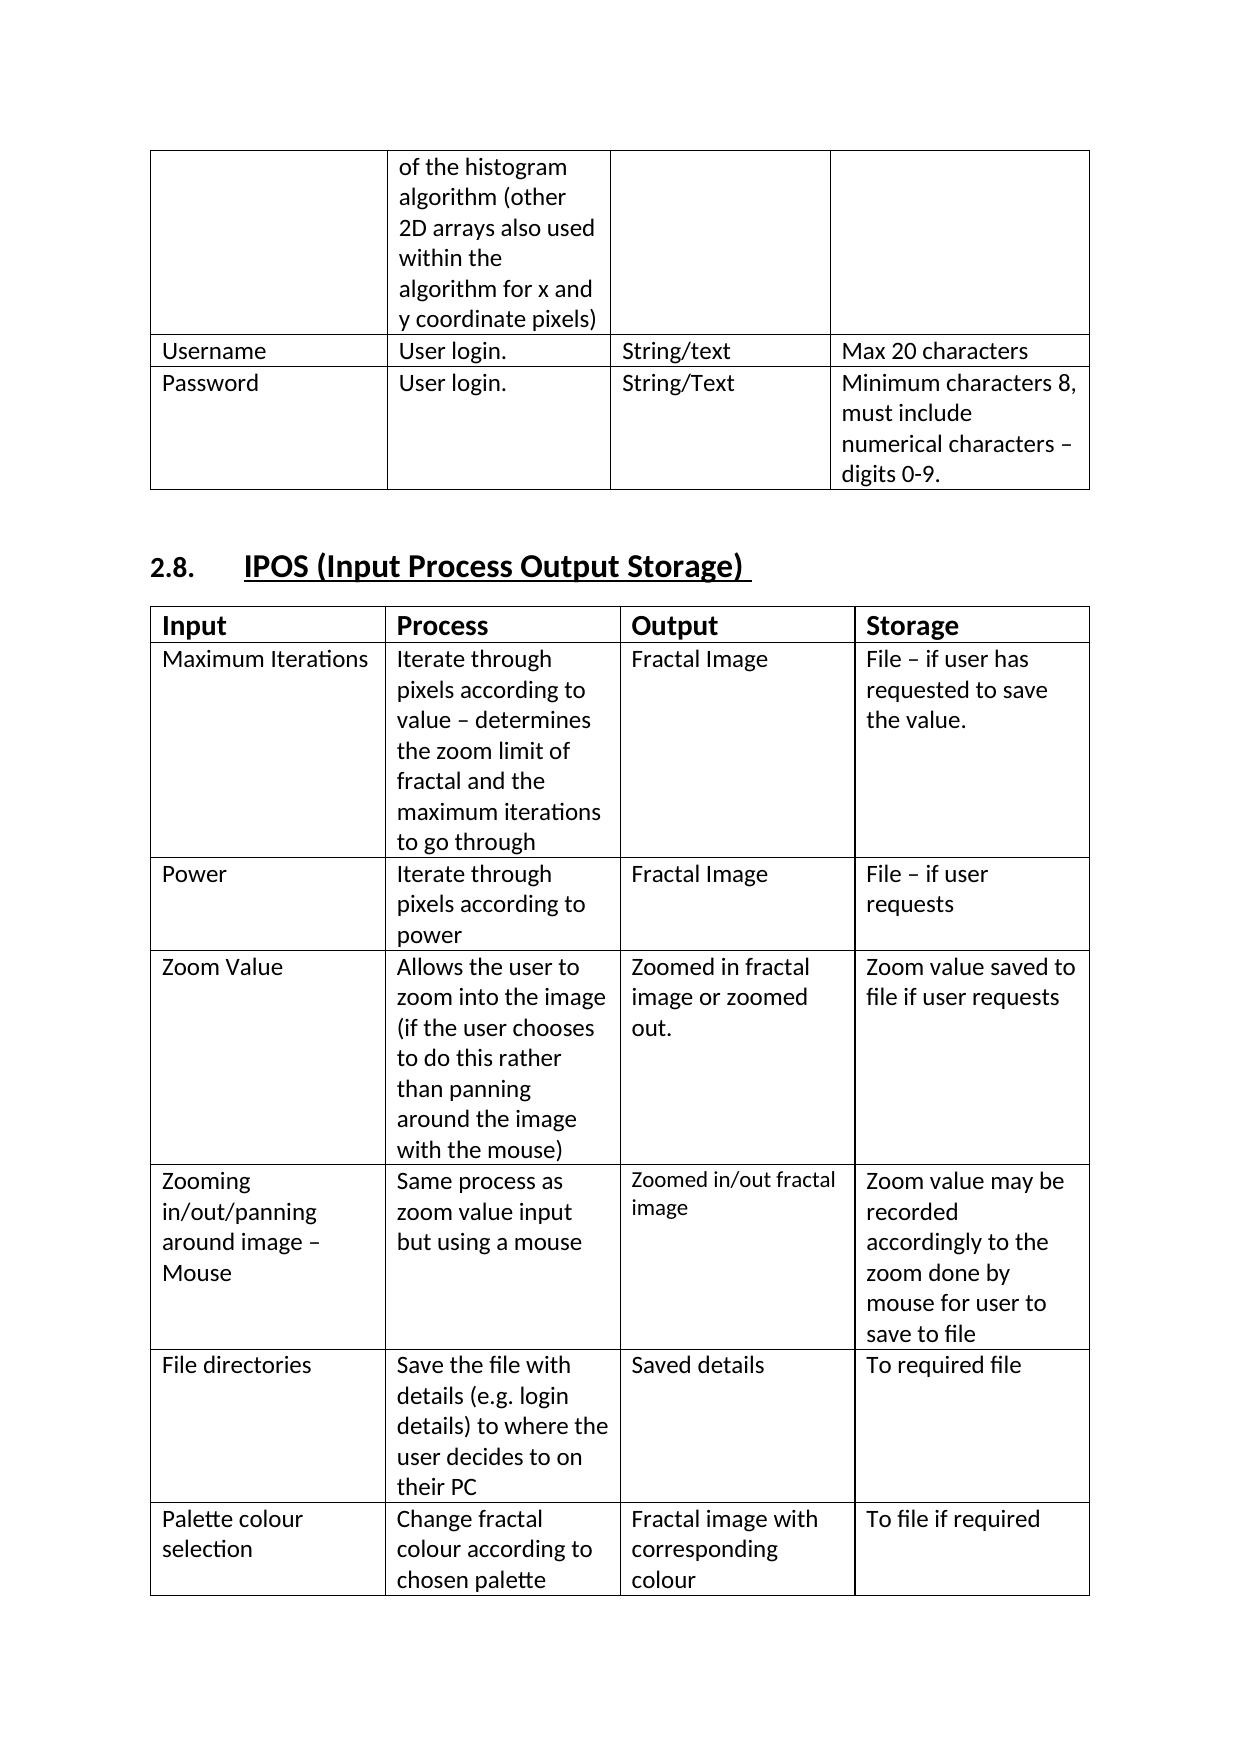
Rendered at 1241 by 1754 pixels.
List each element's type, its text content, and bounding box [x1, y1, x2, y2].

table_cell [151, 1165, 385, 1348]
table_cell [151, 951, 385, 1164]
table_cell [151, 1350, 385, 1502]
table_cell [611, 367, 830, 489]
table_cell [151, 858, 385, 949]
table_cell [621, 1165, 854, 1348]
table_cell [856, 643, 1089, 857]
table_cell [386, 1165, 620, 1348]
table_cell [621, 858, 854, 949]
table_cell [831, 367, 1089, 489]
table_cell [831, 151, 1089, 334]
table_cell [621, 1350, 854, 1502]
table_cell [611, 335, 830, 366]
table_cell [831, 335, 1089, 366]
list IPOS (Input Process Output Storage) [150, 545, 1090, 586]
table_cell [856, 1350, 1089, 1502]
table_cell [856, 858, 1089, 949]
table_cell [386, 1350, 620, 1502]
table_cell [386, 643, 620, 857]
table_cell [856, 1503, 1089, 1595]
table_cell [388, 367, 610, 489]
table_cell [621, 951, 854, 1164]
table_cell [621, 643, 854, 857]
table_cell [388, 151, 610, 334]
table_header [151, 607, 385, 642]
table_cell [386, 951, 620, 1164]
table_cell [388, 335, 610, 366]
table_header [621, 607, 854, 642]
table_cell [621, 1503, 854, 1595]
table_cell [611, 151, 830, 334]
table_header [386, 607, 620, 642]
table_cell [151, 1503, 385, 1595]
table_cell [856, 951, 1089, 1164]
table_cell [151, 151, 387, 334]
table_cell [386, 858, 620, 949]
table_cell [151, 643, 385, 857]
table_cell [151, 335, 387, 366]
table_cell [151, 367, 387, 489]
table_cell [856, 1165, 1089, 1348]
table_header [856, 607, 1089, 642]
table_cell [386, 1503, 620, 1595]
